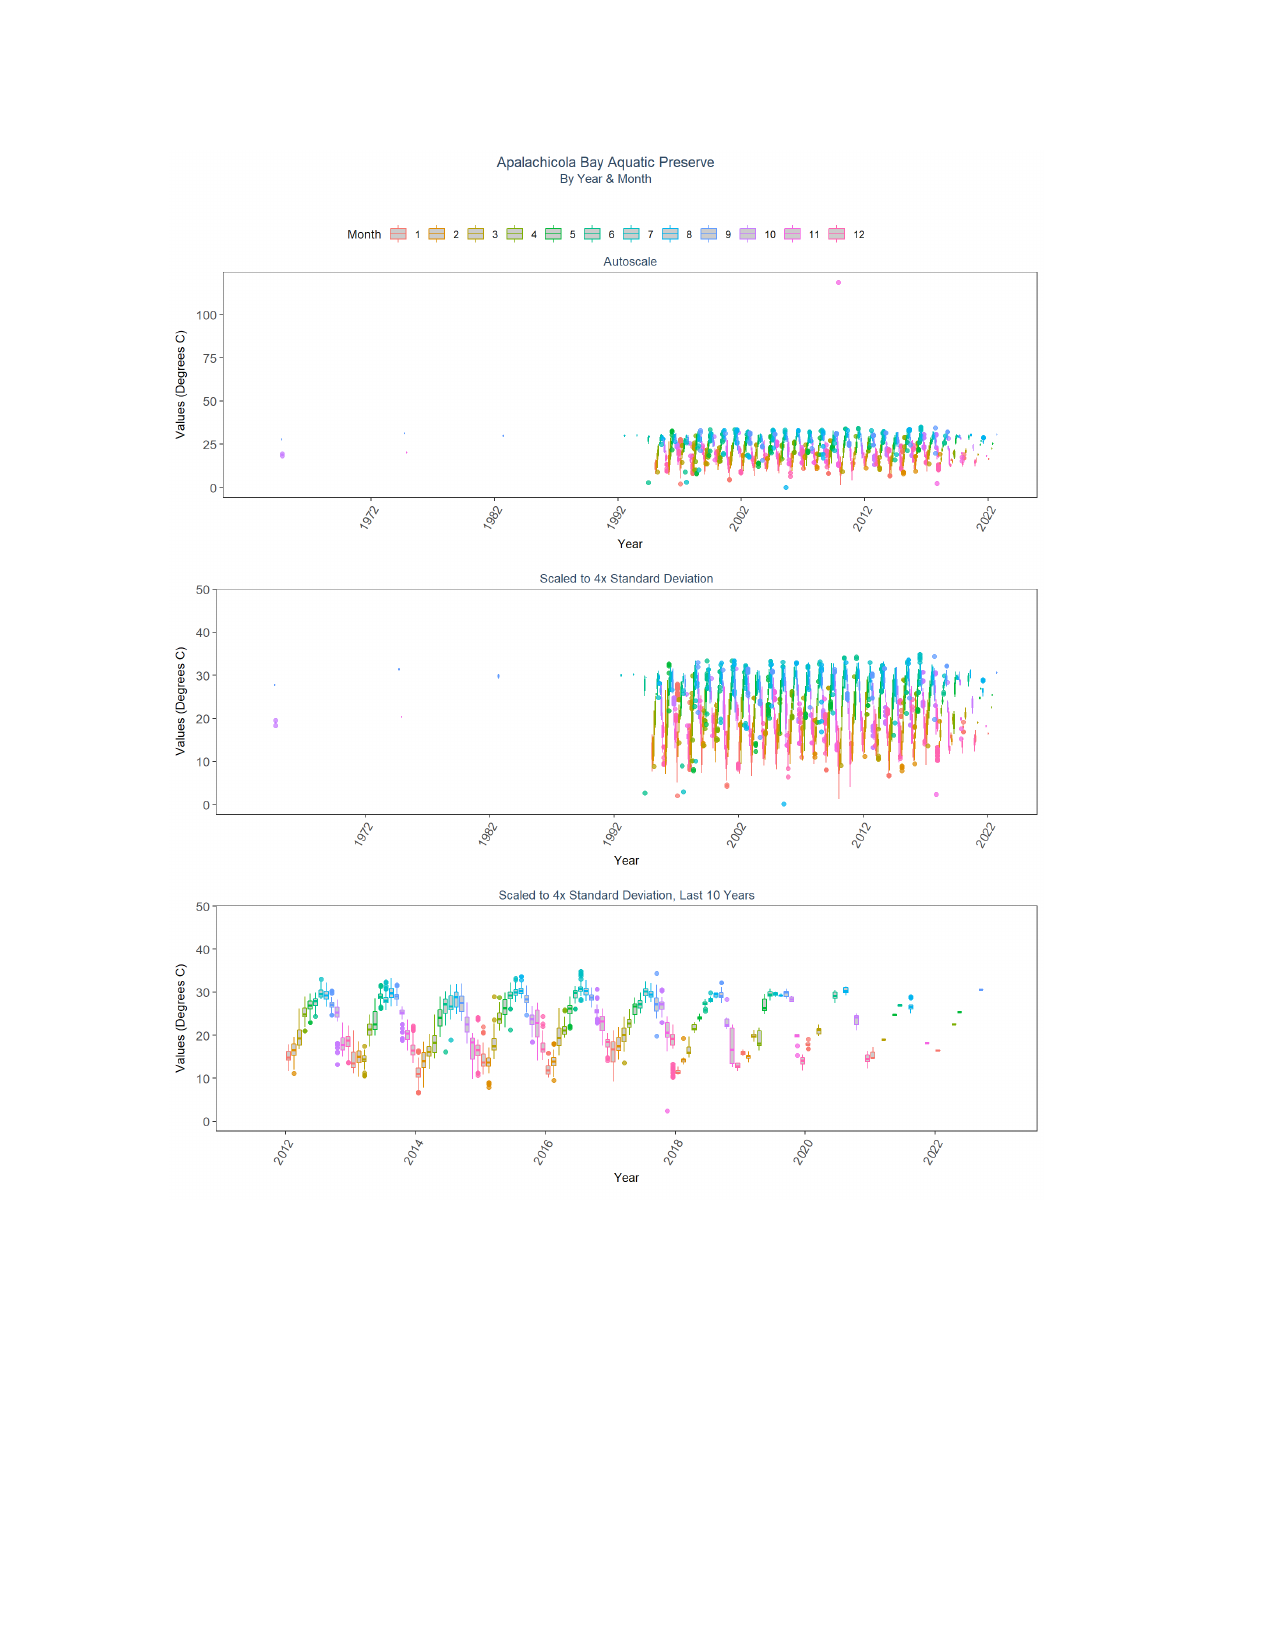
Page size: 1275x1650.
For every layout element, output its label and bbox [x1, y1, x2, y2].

picture [168, 150, 1044, 1200]
